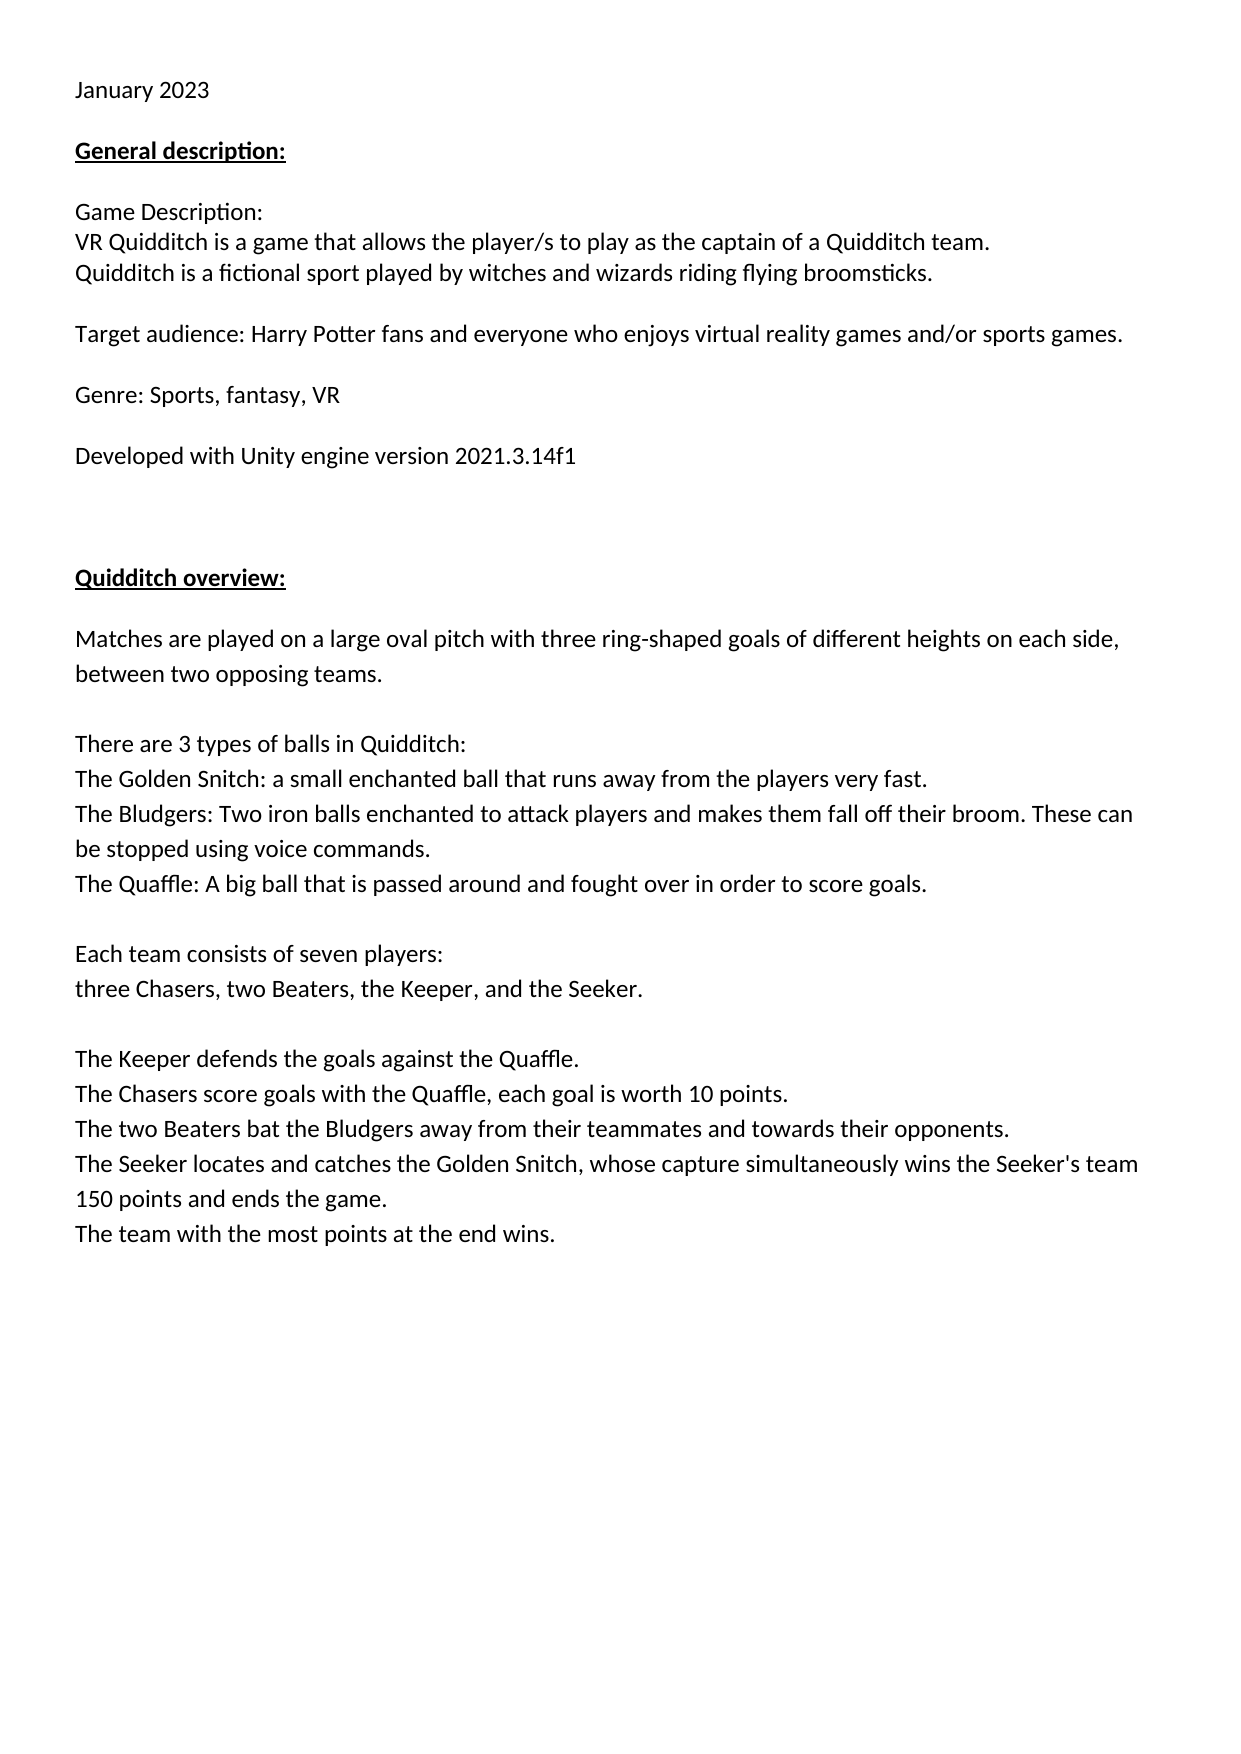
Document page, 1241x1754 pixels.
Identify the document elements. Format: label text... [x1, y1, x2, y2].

text General description: [75, 135, 1165, 165]
text Each team consists of seven players: [75, 938, 1165, 969]
text Matches are played on a large oval pitch with three ring-shaped goals of different heights on each side, between two opposing teams. [75, 623, 1165, 689]
text Genre: Sports, fantasy, VR [75, 379, 1165, 409]
text There are 3 types of balls in Quidditch: [75, 728, 1165, 759]
text The two Beaters bat the Bludgers away from their teammates and towards their opponents. [75, 1113, 1165, 1144]
text The Chasers score goals with the Quaffle, each goal is worth 10 points. [75, 1078, 1165, 1109]
text The Keeper defends the goals against the Quaffle. [75, 1043, 1165, 1074]
text Quidditch overview: [75, 562, 1165, 593]
text three Chasers, two Beaters, the Keeper, and the Seeker. [75, 973, 1165, 1004]
text Developed with Unity engine version 2021.3.14f1 [75, 440, 1165, 471]
text The Golden Snitch: a small enchanted ball that runs away from the players very fast. [75, 763, 1165, 794]
text The Bludgers: Two iron balls enchanted to attack players and makes them fall off their broom. These can be stopped using voice commands. [75, 798, 1165, 864]
text The team with the most points at the end wins. [75, 1218, 1165, 1249]
text The Seeker locates and catches the Golden Snitch, whose capture simultaneously wins the Seeker's team 150 points and ends the game. [75, 1148, 1165, 1214]
text Target audience: Harry Potter fans and everyone who enjoys virtual reality games and/or sports games. [75, 318, 1165, 348]
text Quidditch is a fictional sport played by witches and wizards riding flying broomsticks. [75, 257, 1165, 287]
text The Quaffle: A big ball that is passed around and fought over in order to score goals. [75, 868, 1165, 899]
text Game Description: [75, 196, 1165, 226]
text VR Quidditch is a game that allows the player/s to play as the captain of a Quidditch team. [75, 226, 1165, 257]
